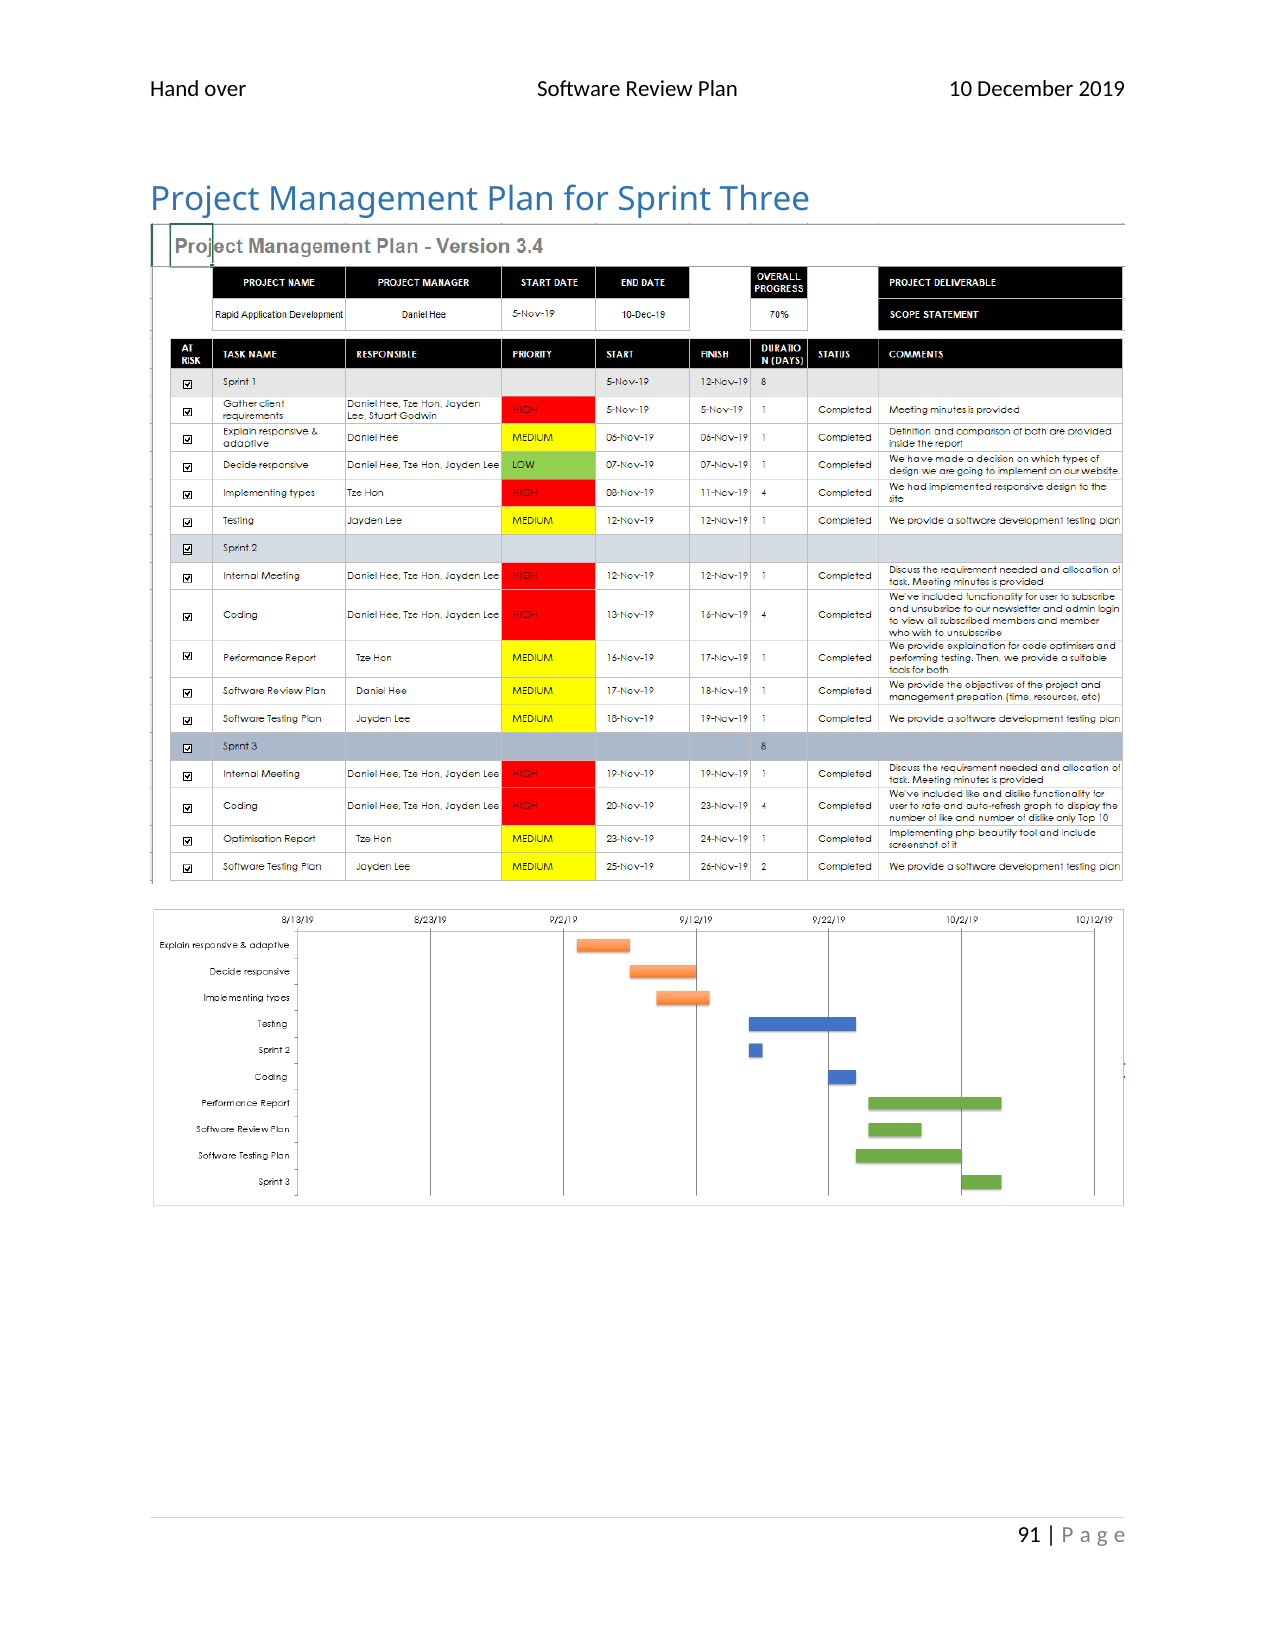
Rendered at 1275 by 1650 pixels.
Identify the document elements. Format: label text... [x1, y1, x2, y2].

picture [150, 902, 1125, 1209]
picture [150, 223, 1125, 884]
subtitle Project Management Plan for Sprint Three [150, 175, 1125, 220]
